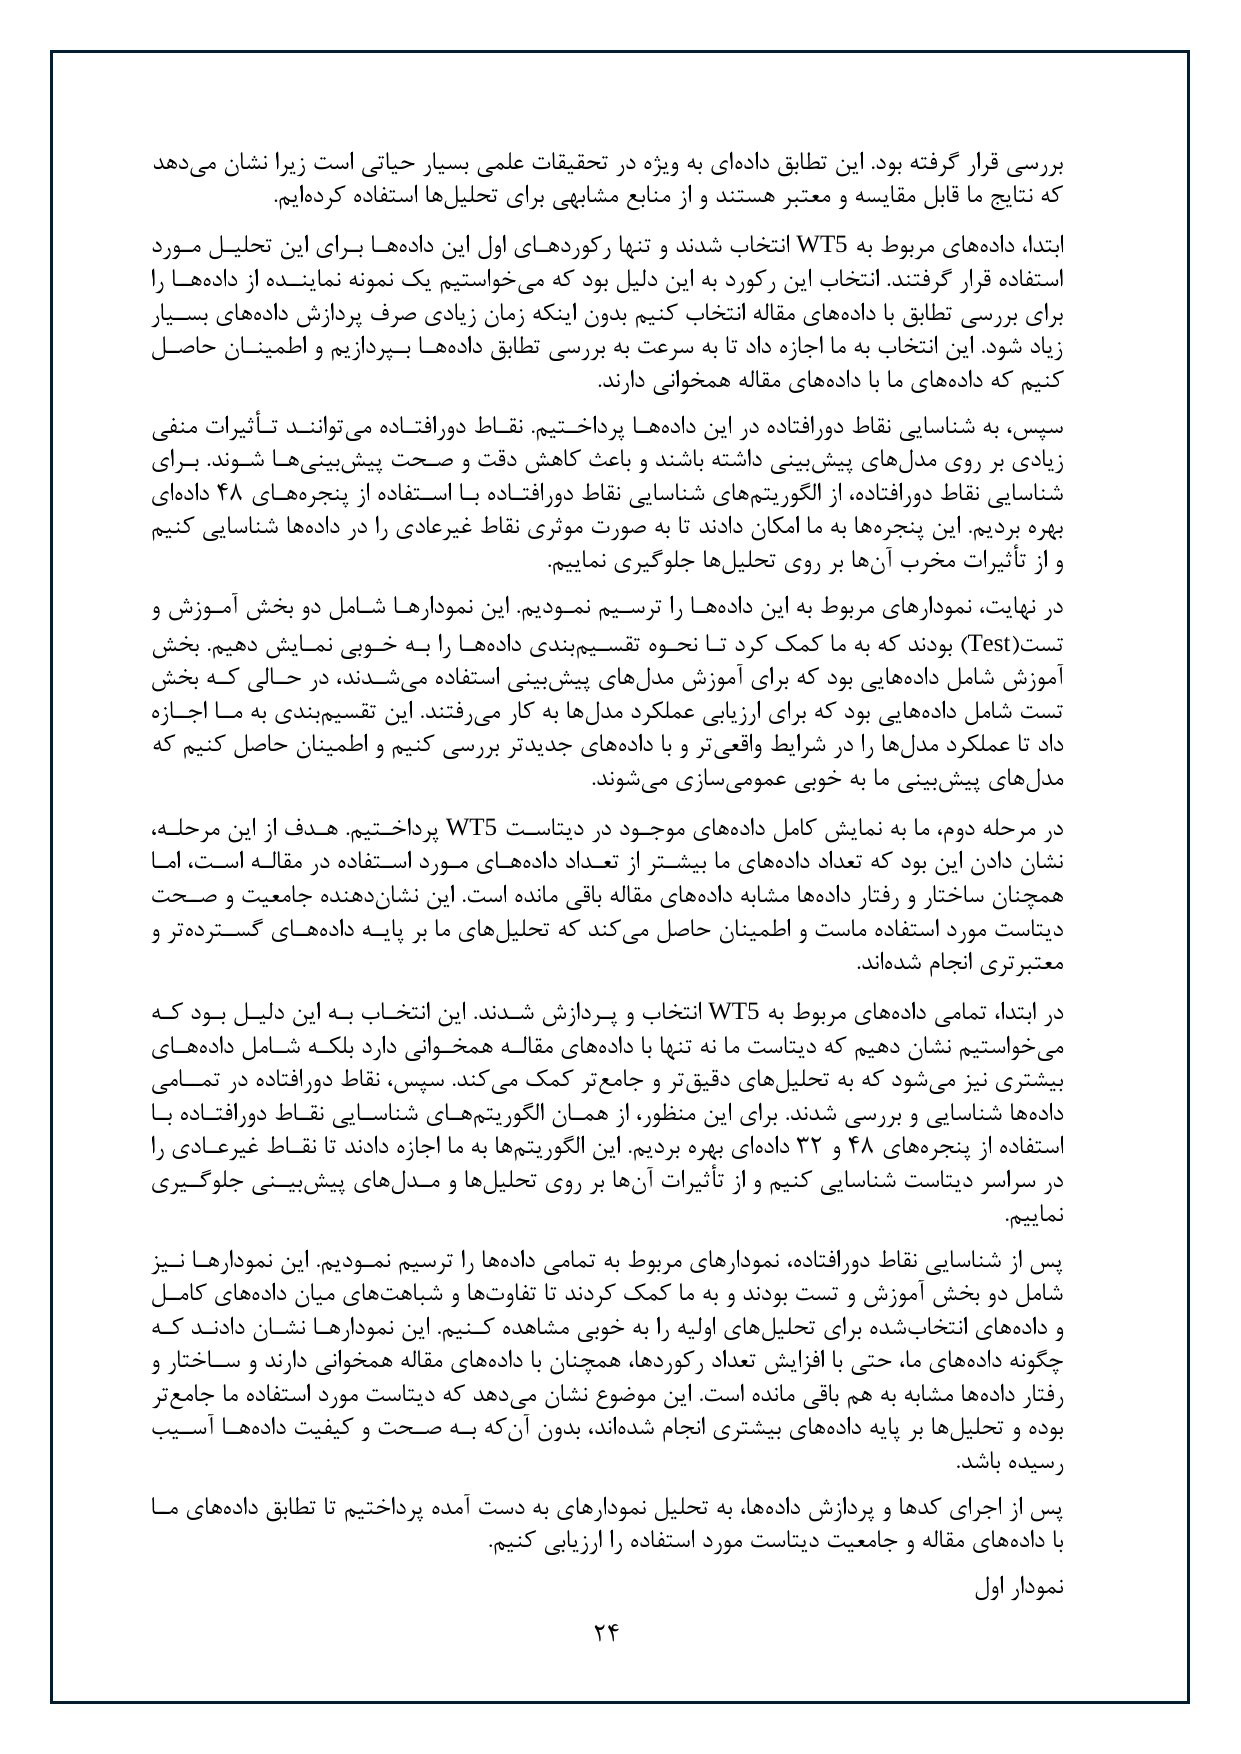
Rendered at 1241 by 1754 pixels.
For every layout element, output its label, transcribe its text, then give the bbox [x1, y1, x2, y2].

text پس از شناسایی نقاط دورافتاده، نمودارهای مربوط به تمامی داده‌ها را ترسیم نمودیم. این نمودارها نیز شامل دو بخش آموزش و تست بودند و به ما کمک کردند تا تفاوت‌ها و شباهت‌های میان داده‌های کامل و داده‌های انتخاب‌شده برای تحلیل‌های اولیه را به خوبی مشاهده کنیم. این نمودارها نشان دادند که چگونه داده‌های ما، حتی با افزایش تعداد رکوردها، همچنان با داده‌های مقاله همخوانی دارند و ساختار و رفتار داده‌ها مشابه به هم باقی مانده است. این موضوع نشان می‌دهد که دیتاست مورد استفاده ما جامع‌تر بوده و تحلیل‌ها بر پایه داده‌های بیشتری انجام شده‌اند، بدون آن‌که به صحت و کیفیت داده‌ها آسیب رسیده باشد. [150, 1248, 1063, 1478]
text نمودار اول [150, 1575, 1063, 1604]
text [150, 150, 1063, 213]
text سپس، به شناسایی نقاط دورافتاده در این داده‌ها پرداختیم. نقاط دورافتاده می‌توانند تأثیرات منفی زیادی بر روی مدل‌های پیش‌بینی داشته باشند و باعث کاهش دقت و صحت پیش‌بینی‌ها شوند. برای شناسایی نقاط دورافتاده، از الگوریتم‌های شناسایی نقاط دورافتاده با استفاده از پنجره‌های 48 داده‌ای بهره بردیم. این پنجره‌ها به ما امکان دادند تا به صورت موثری نقاط غیرعادی را در داده‌ها شناسایی کنیم و از تأثیرات مخرب آن‌ها بر روی تحلیل‌ها جلوگیری نماییم. [150, 414, 1063, 577]
text در مرحله دوم، ما به نمایش کامل داده‌های موجود در دیتاست WT5 پرداختیم. هدف از این مرحله، نشان دادن این بود که تعداد داده‌های ما بیشتر از تعداد داده‌های مورد استفاده در مقاله است، اما همچنان ساختار و رفتار داده‌ها مشابه داده‌های مقاله باقی مانده است. این نشان‌دهنده جامعیت و صحت دیتاست مورد استفاده ماست و اطمینان حاصل می‌کند که تحلیل‌های ما بر پایه داده‌های گسترده‌تر و معتبرتری انجام شده‌اند. [150, 812, 1063, 979]
text پس از اجرای کدها و پردازش داده‌ها، به تحلیل نمودارهای به دست آمده پرداختیم تا تطابق داده‌های ما با داده‌های مقاله و جامعیت دیتاست مورد استفاده را ارزیابی کنیم. [150, 1495, 1063, 1558]
text در نهایت، نمودارهای مربوط به این داده‌ها را ترسیم نمودیم. این نمودارها شامل دو بخش آموزش و تست(Test) بودند که به ما کمک کرد تا نحوه تقسیم‌بندی داده‌ها را به خوبی نمایش دهیم. بخش آموزش شامل داده‌هایی بود که برای آموزش مدل‌های پیش‌بینی استفاده می‌شدند، در حالی که بخش تست شامل داده‌هایی بود که برای ارزیابی عملکرد مدل‌ها به کار می‌رفتند. این تقسیم‌بندی به ما اجازه داد تا عملکرد مدل‌ها را در شرایط واقعی‌تر و با داده‌های جدیدتر بررسی کنیم و اطمینان حاصل کنیم که مدل‌های پیش‌بینی ما به خوبی عمومی‌سازی می‌شوند. [150, 594, 1063, 795]
text در ابتدا، تمامی داده‌های مربوط به WT5 انتخاب و پردازش شدند. این انتخاب به این دلیل بود که می‌خواستیم نشان دهیم که دیتاست ما نه تنها با داده‌های مقاله همخوانی دارد بلکه شامل داده‌های بیشتری نیز می‌شود که به تحلیل‌های دقیق‌تر و جامع‌تر کمک می‌کند. سپس، نقاط دورافتاده در تمامی داده‌ها شناسایی و بررسی شدند. برای این منظور، از همان الگوریتم‌های شناسایی نقاط دورافتاده با استفاده از پنجره‌های 48 و 32 داده‌ای بهره بردیم. این الگوریتم‌ها به ما اجازه دادند تا نقاط غیرعادی را در سراسر دیتاست شناسایی کنیم و از تأثیرات آن‌ها بر روی تحلیل‌ها و مدل‌های پیش‌بینی جلوگیری نماییم. [150, 996, 1063, 1231]
text ابتدا، داده‌های مربوط به WT5 انتخاب شدند و تنها رکوردهای اول این داده‌ها برای این تحلیل مورد استفاده قرار گرفتند. انتخاب این رکورد به این دلیل بود که می‌خواستیم یک نمونه نماینده از داده‌ها را برای بررسی تطابق با داده‌های مقاله انتخاب کنیم بدون اینکه زمان زیادی صرف پردازش داده‌های بسیار زیاد شود. این انتخاب به ما اجازه داد تا به سرعت به بررسی تطابق داده‌ها بپردازیم و اطمینان حاصل کنیم که داده‌های ما با داده‌های مقاله همخوانی دارند. [150, 229, 1063, 397]
